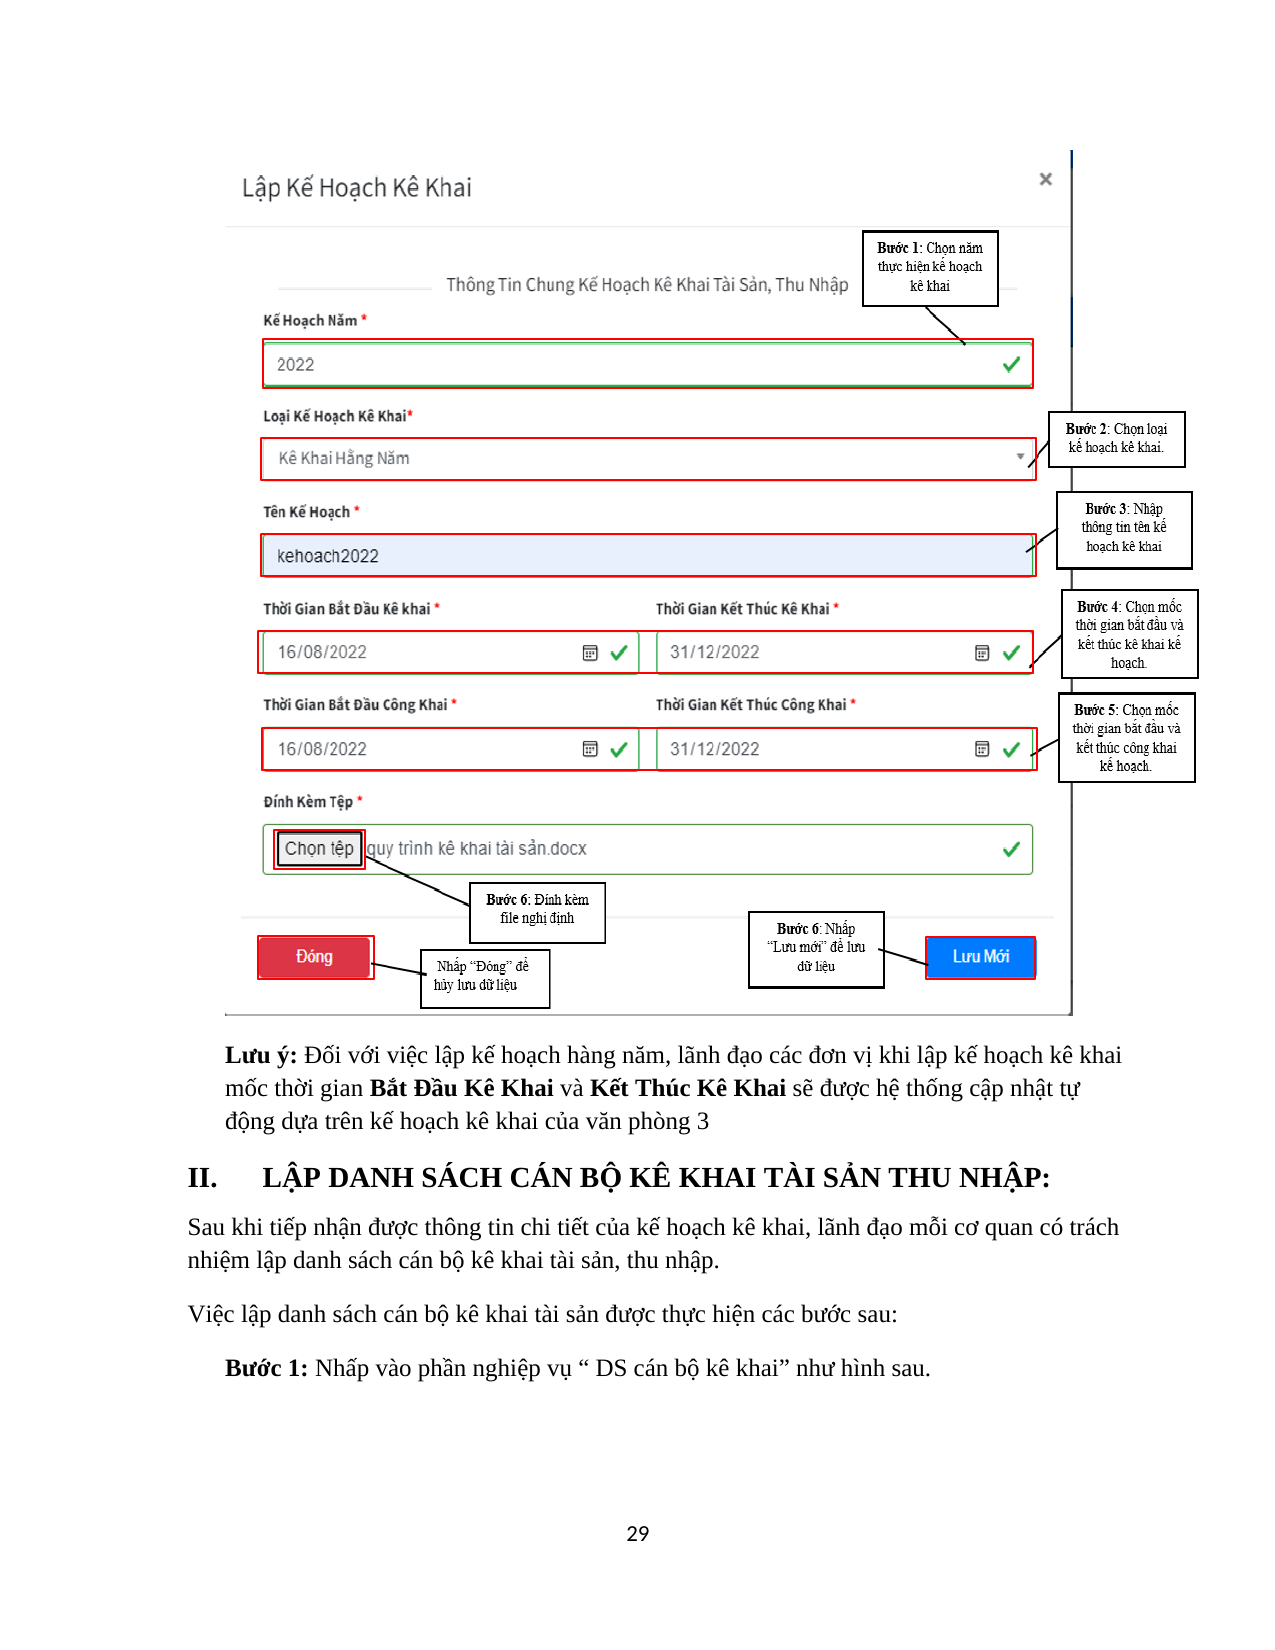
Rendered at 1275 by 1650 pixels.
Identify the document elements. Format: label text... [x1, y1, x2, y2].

text Việc lập danh sách cán bộ kê khai tài sản được thực hiện các bước sau: [187, 1299, 1125, 1328]
picture [225, 150, 1200, 1016]
list LẬP DANH SÁCH CÁN BỘ KÊ KHAI TÀI SẢN THU NHẬP: [187, 1160, 1125, 1194]
text Sau khi tiếp nhận được thông tin chi tiết của kế hoạch kê khai, lãnh đạo mỗi cơ quan có trách nhiệm lập danh sách cán bộ kê khai tài sản, thu nhập. [187, 1212, 1125, 1274]
text Lưu ý: Đối với việc lập kế hoạch hàng năm, lãnh đạo các đơn vị khi lập kế hoạch kê khai mốc thời gian Bắt Đầu Kê Khai và Kết Thúc Kê Khai sẽ được hệ thống cập nhật tự động dựa trên kế hoạch kê khai của văn phòng 3 [225, 1040, 1125, 1135]
list Bước 1: Nhấp vào phần nghiệp vụ “ DS cán bộ kê khai” như hình sau. [225, 1353, 1125, 1382]
